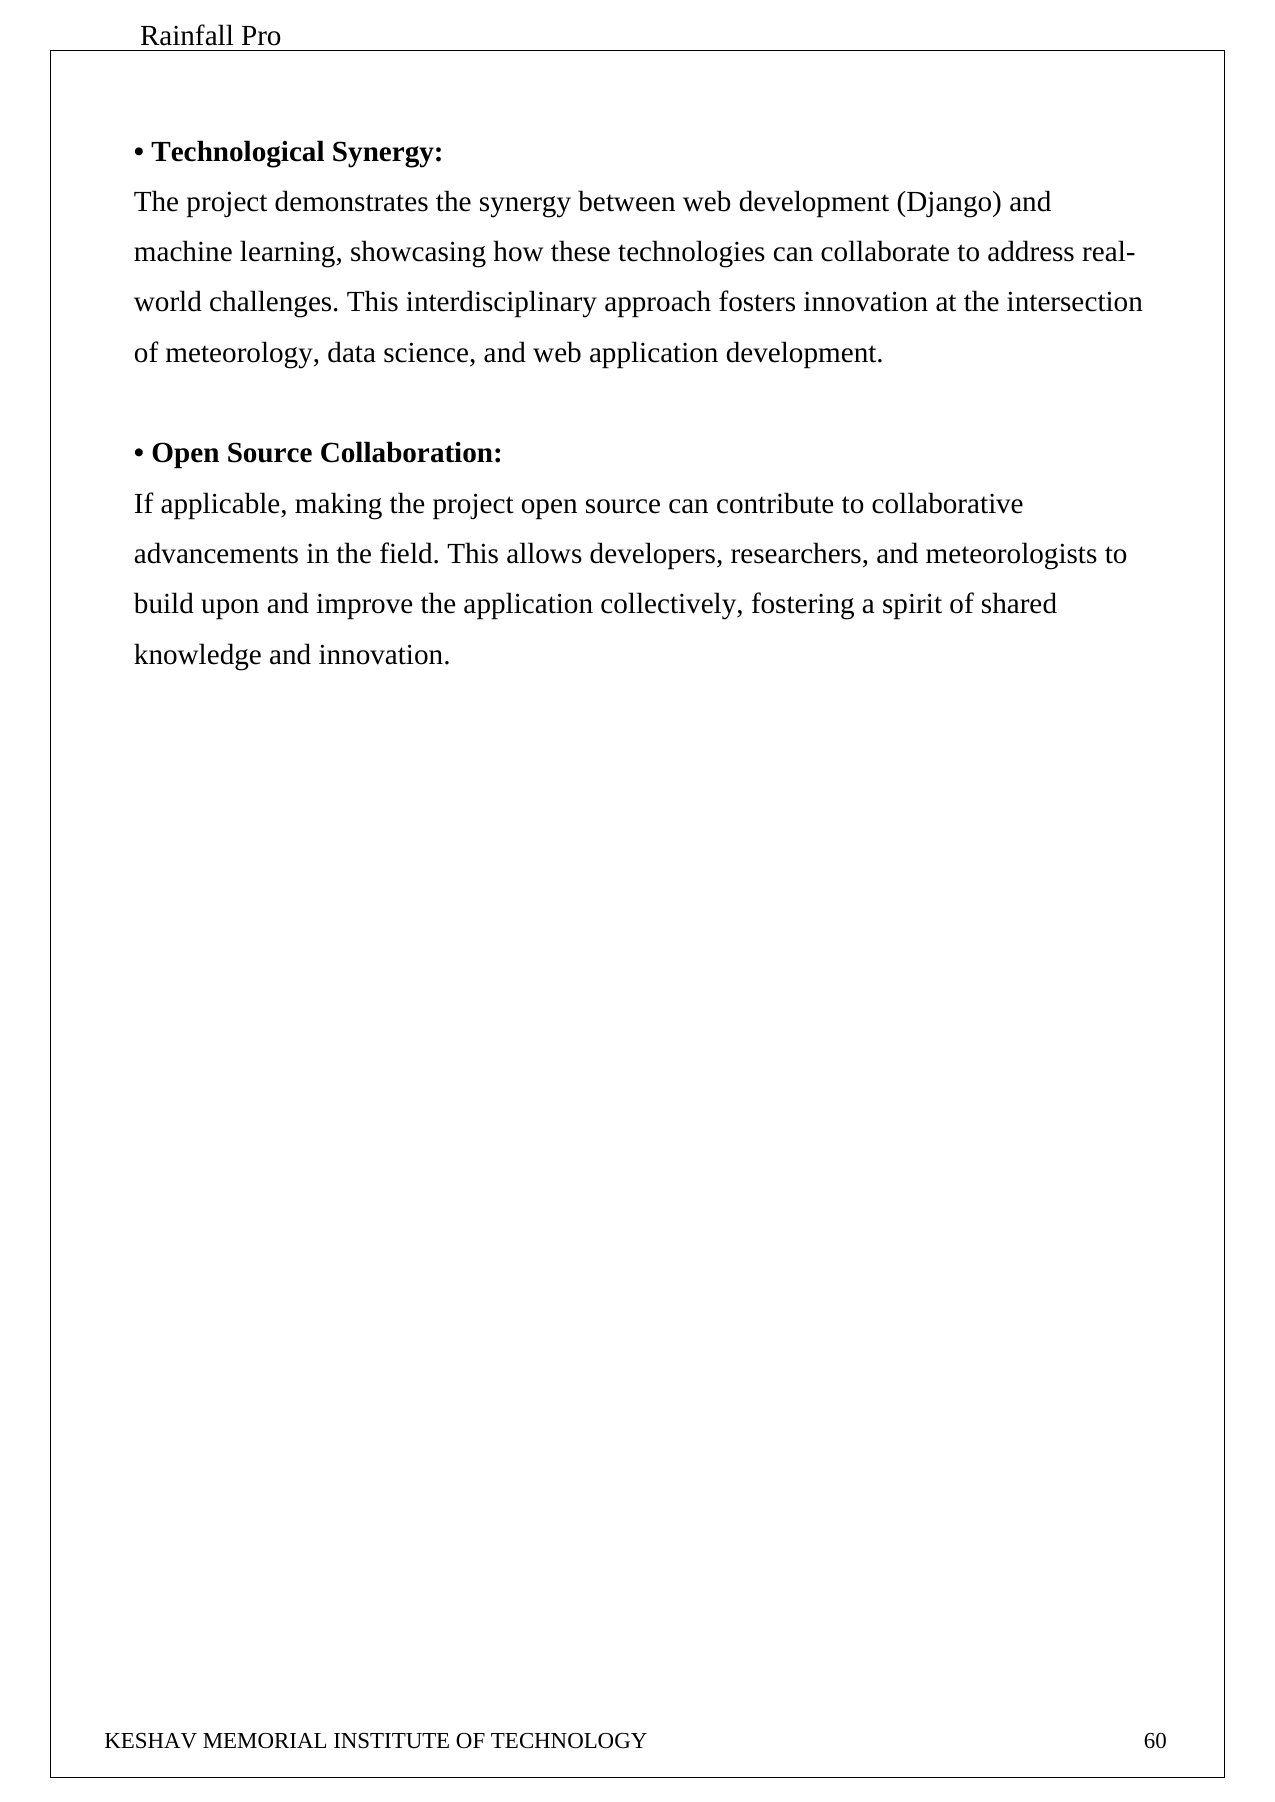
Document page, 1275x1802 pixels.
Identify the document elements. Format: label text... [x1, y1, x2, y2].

text The project demonstrates the synergy between web development (Django) and machine learning, showcasing how these technologies can collaborate to address real-world challenges. This interdisciplinary approach fosters innovation at the intersection of meteorology, data science, and web application development. [134, 184, 1155, 368]
text • Technological Synergy: [134, 134, 1155, 167]
text • Open Source Collaboration: [134, 436, 1155, 469]
text If applicable, making the project open source can contribute to collaborative advancements in the field. This allows developers, researchers, and meteorologists to build upon and improve the application collectively, fostering a spirit of shared knowledge and innovation. [134, 486, 1155, 670]
